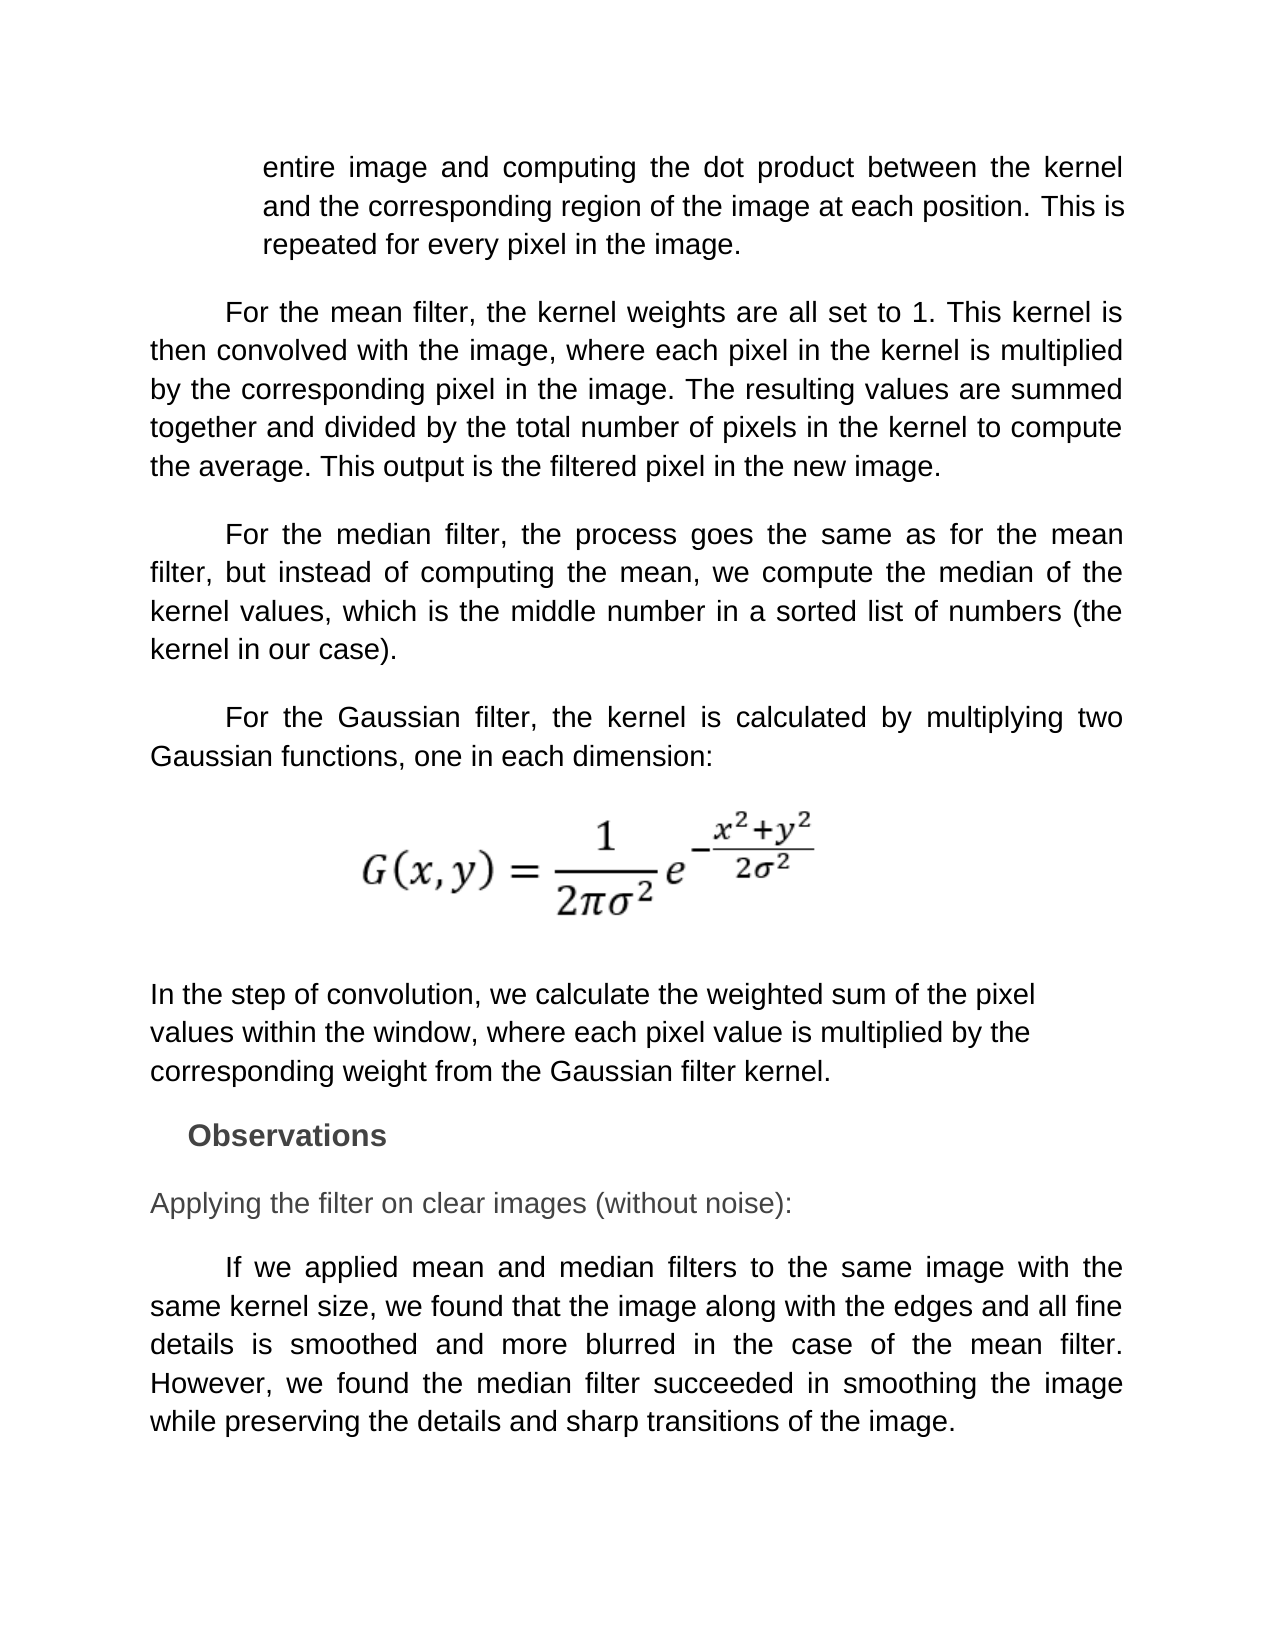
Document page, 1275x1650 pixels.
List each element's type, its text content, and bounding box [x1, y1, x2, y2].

subtitle Observations [187, 1117, 1112, 1153]
subtitle Applying the filter on clear images (without noise): [150, 1187, 1125, 1220]
picture [150, 777, 1125, 943]
text For the Gaussian filter, the kernel is calculated by multiplying two Gaussian functions, one in each dimension: [150, 700, 1125, 772]
text In the step of convolution, we calculate the weighted sum of the pixel values within the window, where each pixel value is multiplied by the corresponding weight from the Gaussian filter kernel. [150, 977, 1125, 1087]
text For the mean filter, the kernel weights are all set to 1. This kernel is then convolved with the image, where each pixel in the kernel is multiplied by the corresponding pixel in the image. The resulting values are summed together and divided by the total number of pixels in the kernel to compute the average. This output is the filtered pixel in the new image. [150, 295, 1125, 482]
text For the median filter, the process goes the same as for the mean filter, but instead of computing the mean, we compute the median of the kernel values, which is the middle number in a sorted list of numbers (the kernel in our case). [150, 517, 1125, 666]
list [225, 150, 1125, 261]
text If we applied mean and median filters to the same image with the same kernel size, we found that the image along with the edges and all fine details is smoothed and more blurred in the case of the mean filter. However, we found the median filter succeeded in smoothing the image while preserving the details and sharp transitions of the image. [150, 1250, 1125, 1438]
